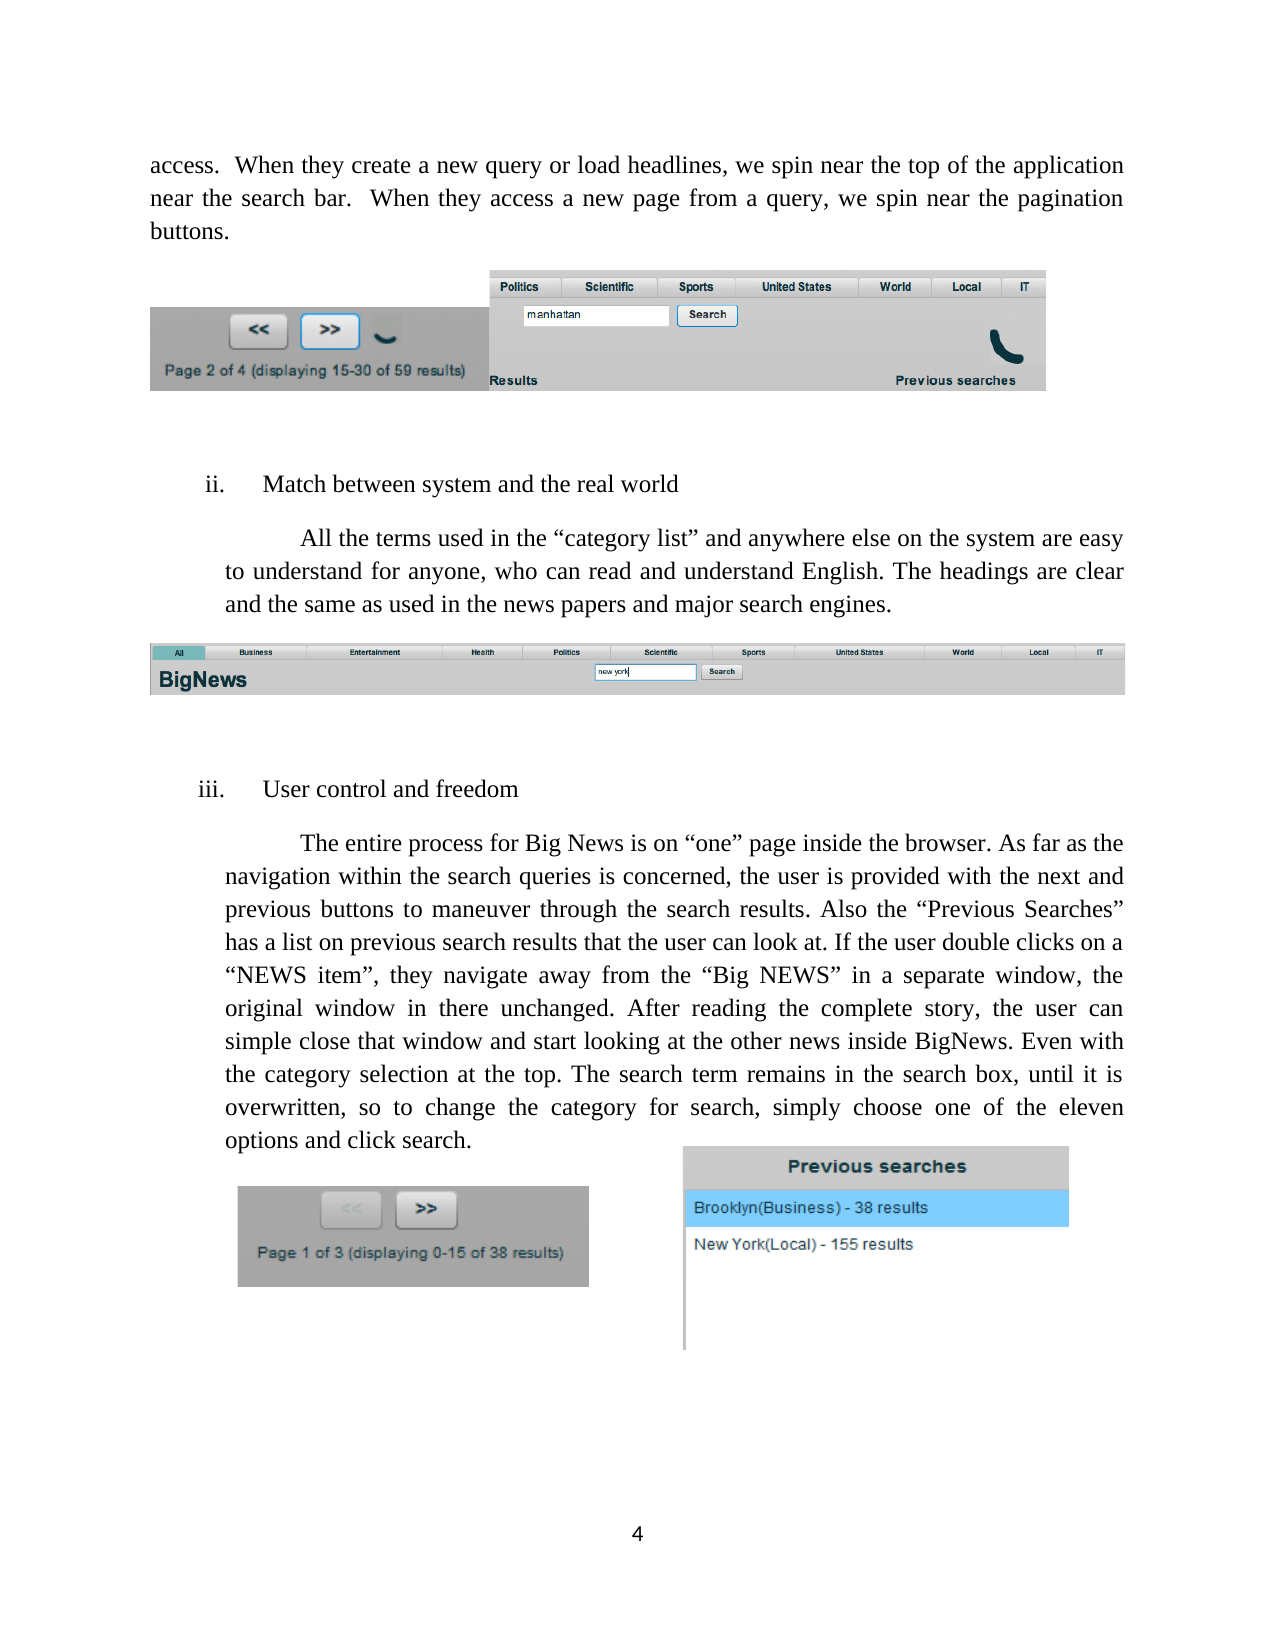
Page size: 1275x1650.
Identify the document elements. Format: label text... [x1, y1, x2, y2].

picture [682, 1146, 1069, 1349]
text The entire process for Big News is on “one” page inside the browser. As far as the navigation within the search queries is concerned, the user is provided with the next and previous buttons to maneuver through the search results. Also the “Previous Searches” has a list on previous search results that the user can look at. If the user double clicks on a “NEWS item”, they navigate away from the “Big NEWS” in a separate window, the original window in there unchanged. After reading the complete story, the user can simple close that window and start looking at the other news inside BigNews. Even with the category selection at the top. The search term remains in the search box, until it is overwritten, so to change the category for search, simply choose one of the eleven options and click search. [225, 828, 1125, 1154]
picture [237, 1186, 589, 1287]
list User control and freedom [225, 774, 1125, 803]
picture [150, 643, 1125, 695]
list Match between system and the real world [225, 469, 1125, 498]
text All the terms used in the “category list” and anywhere else on the system are easy to understand for anyone, who can read and understand English. The headings are clear and the same as used in the news papers and major search engines. [225, 523, 1125, 618]
picture [150, 270, 1047, 391]
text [150, 150, 1125, 245]
